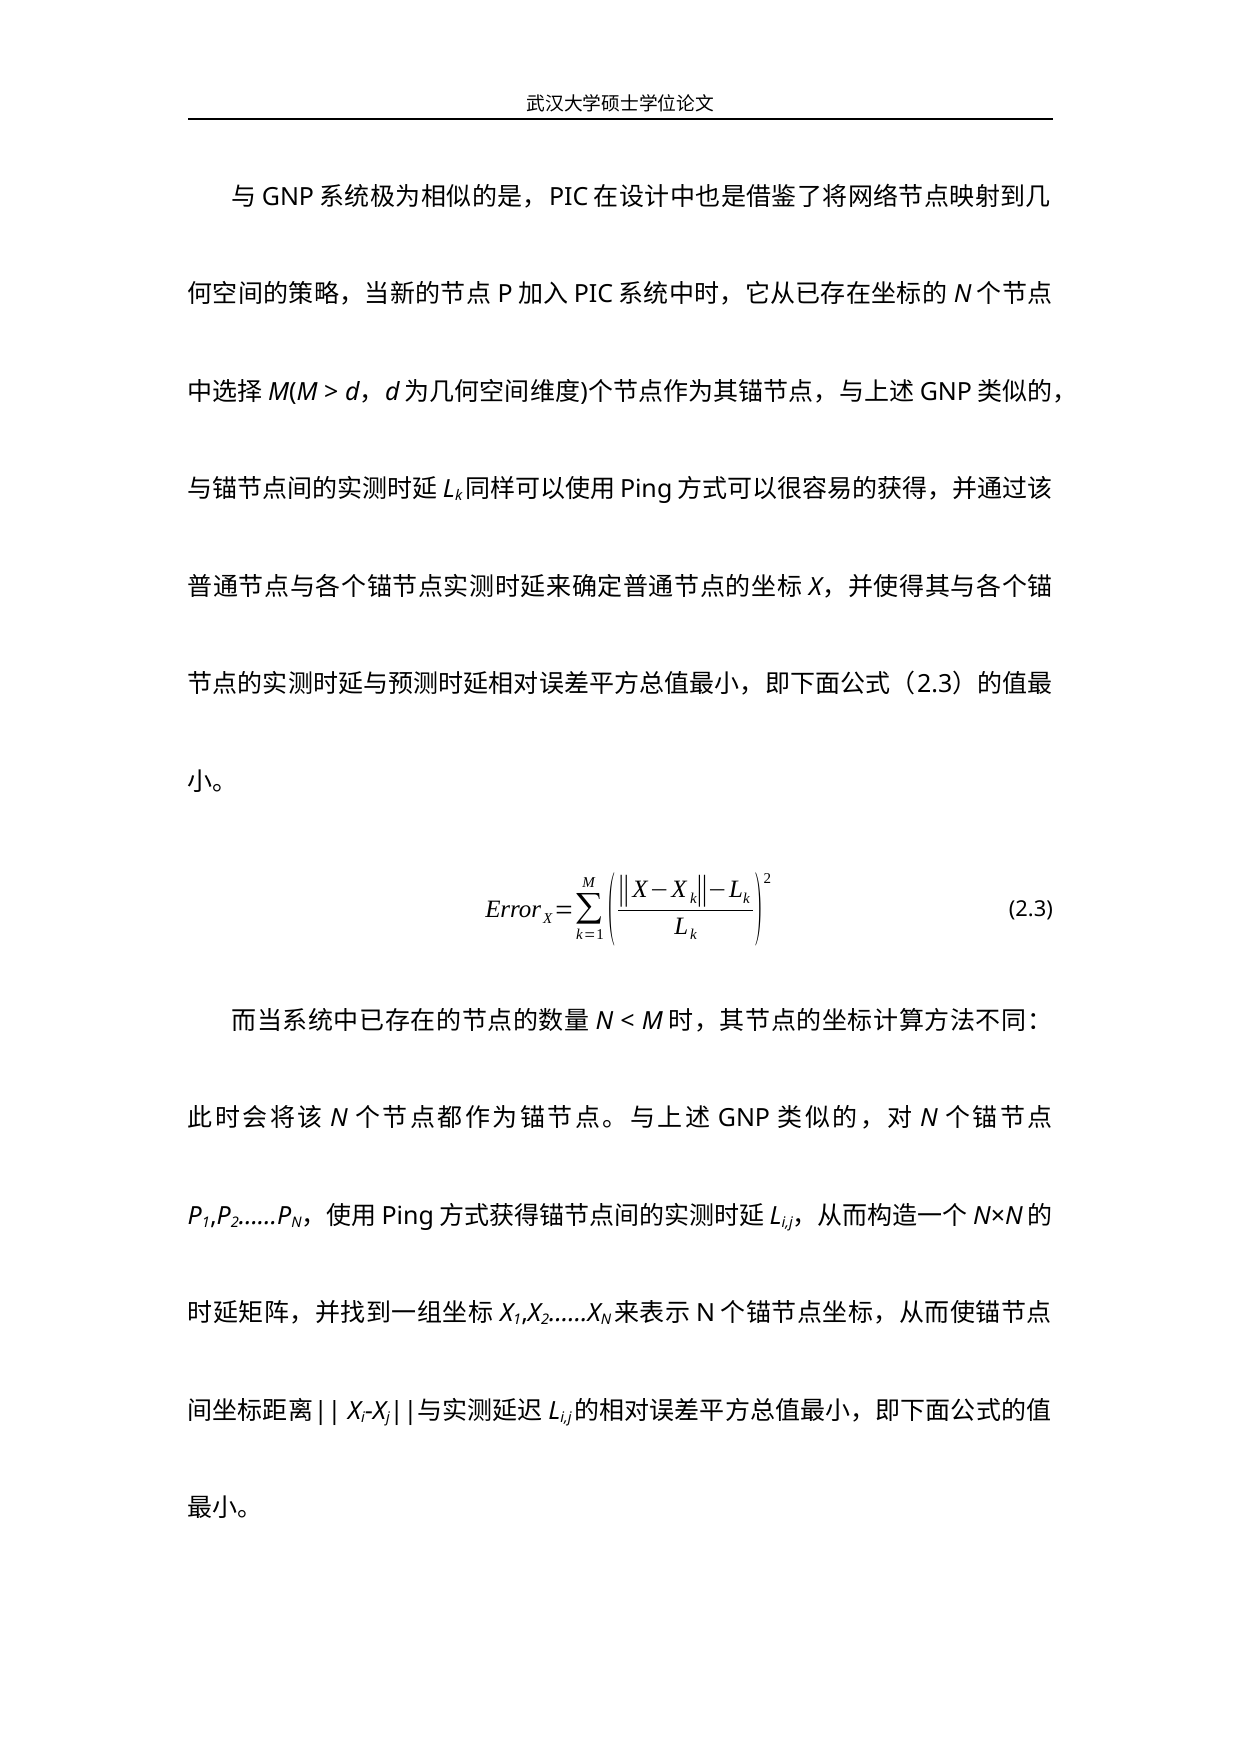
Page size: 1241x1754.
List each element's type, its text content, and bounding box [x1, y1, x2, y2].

text 而当系统中已存在的节点的数量N < M时，其节点的坐标计算方法不同：此时会将该N个节点都作为锚节点。与上述GNP类似的，对N个锚节点P1,P2……PN，使用Ping方式获得锚节点间的实测时延Li,j，从而构造一个N×N的时延矩阵，并找到一组坐标X1,X2……XN来表示N个锚节点坐标，从而使锚节点间坐标距离|| Xi-Xj||与实测延迟Li,j的相对误差平方总值最小，即下面公式的值最小。 [187, 986, 1053, 1538]
text (2.3) [187, 859, 1053, 957]
text 与GNP系统极为相似的是，PIC在设计中也是借鉴了将网络节点映射到几何空间的策略，当新的节点P加入PIC系统中时，它从已存在坐标的N个节点中选择M(M > d，d为几何空间维度)个节点作为其锚节点，与上述GNP类似的，与锚节点间的实测时延Lk同样可以使用Ping方式可以很容易的获得，并通过该普通节点与各个锚节点实测时延来确定普通节点的坐标X，并使得其与各个锚节点的实测时延与预测时延相对误差平方总值最小，即下面公式（2.3）的值最小。 [187, 162, 1053, 812]
